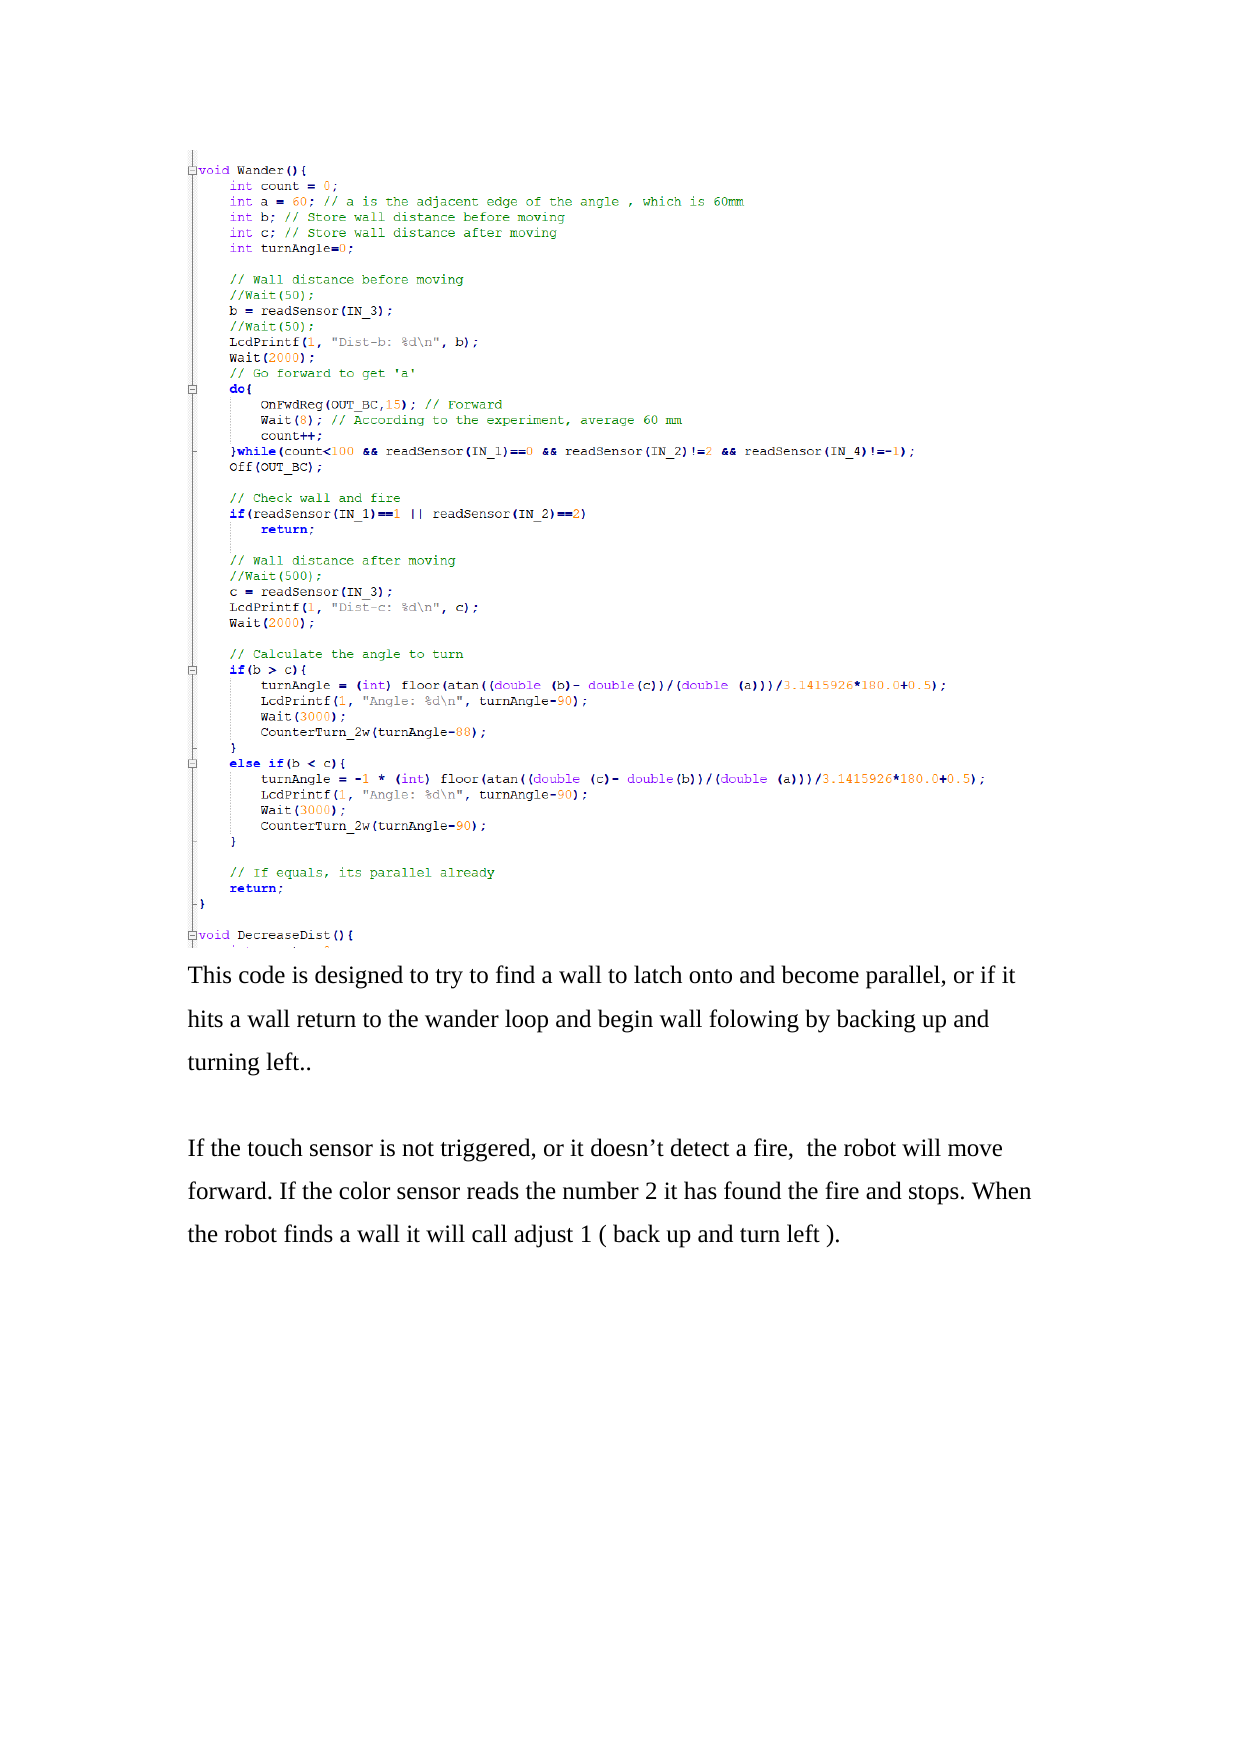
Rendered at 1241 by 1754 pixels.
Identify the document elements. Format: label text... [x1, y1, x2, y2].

text This code is designed to try to find a wall to latch onto and become parallel, or if it hits a wall return to the wander loop and begin wall folowing by backing up and turning left.. [187, 961, 1053, 1076]
picture [187, 150, 1054, 948]
text If the touch sensor is not triggered, or it doesn’t detect a fire, the robot will move forward. If the color sensor reads the number 2 it has found the fire and stops. When the robot finds a wall it will call adjust 1 ( back up and turn left ). [187, 1133, 1053, 1248]
